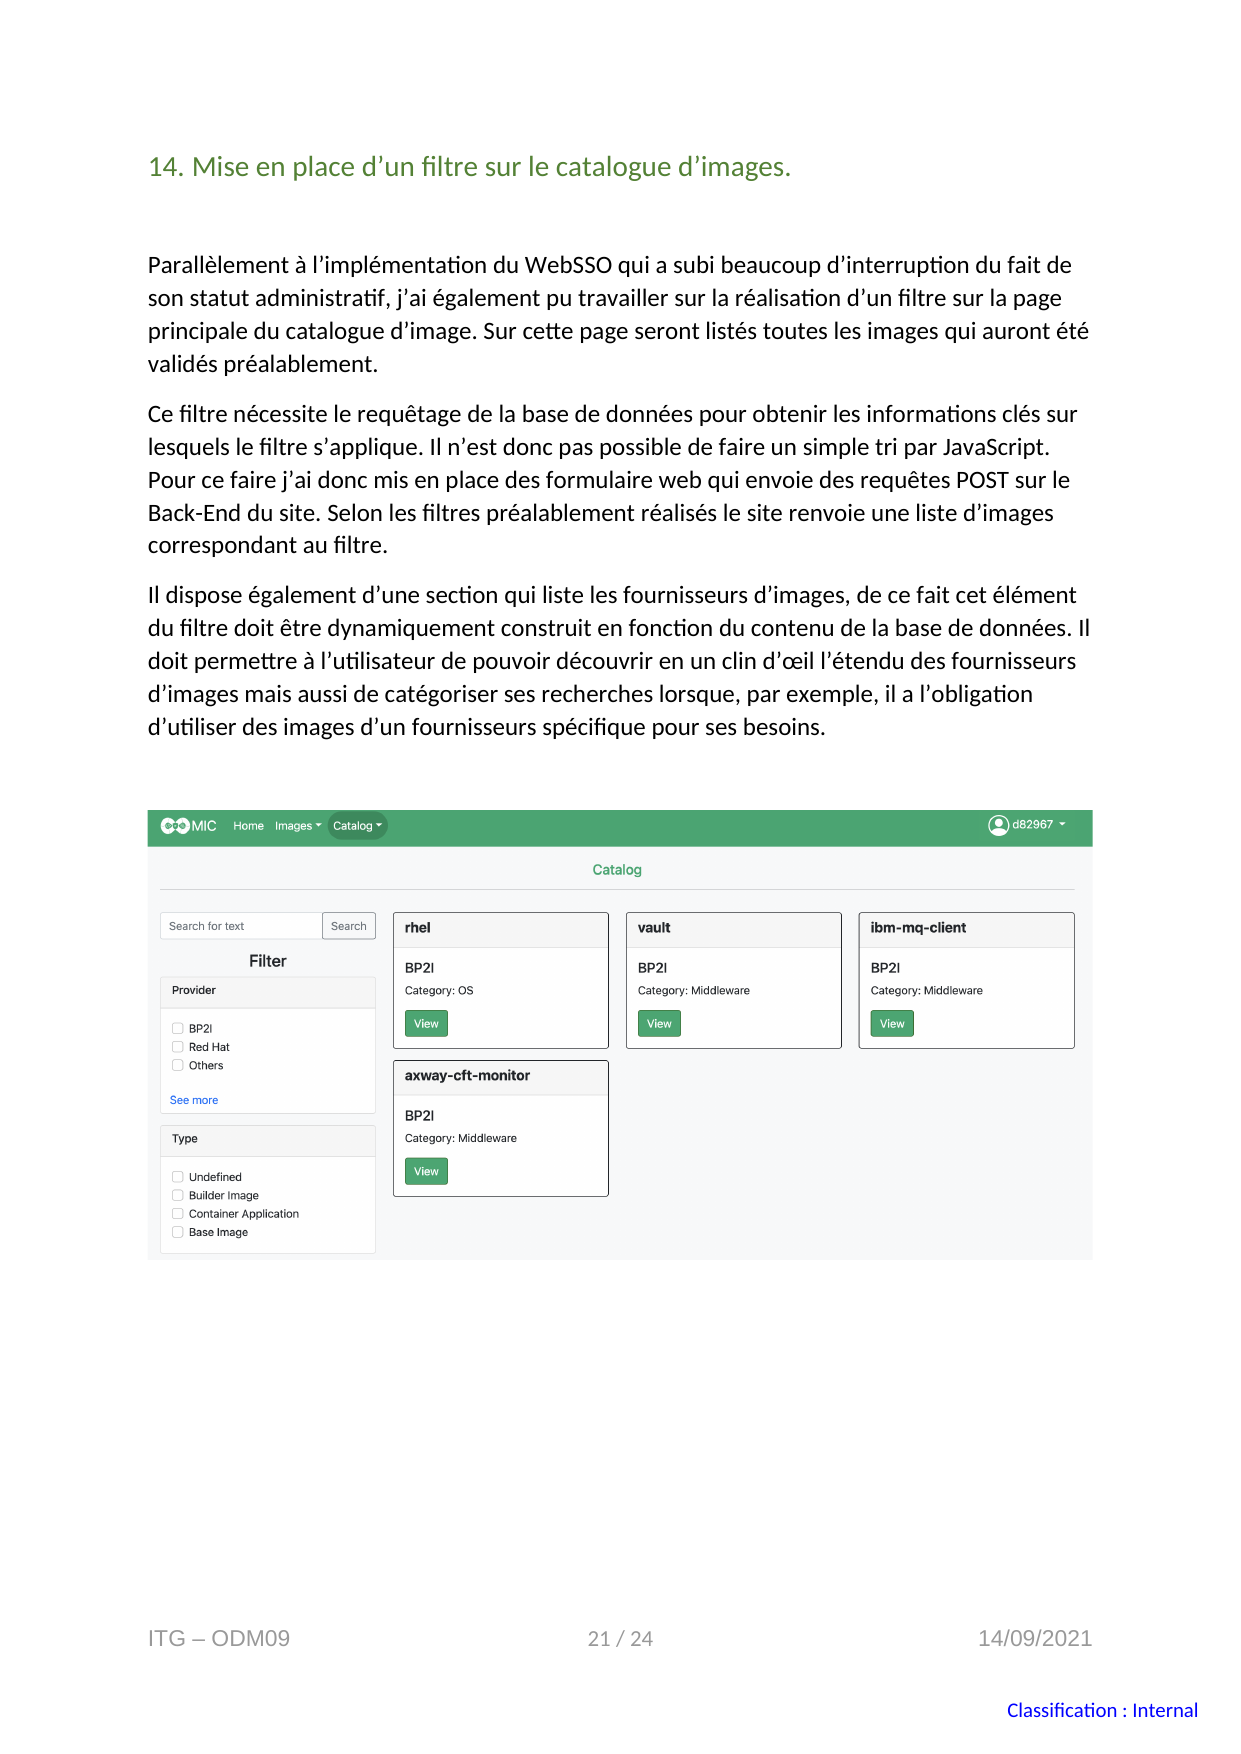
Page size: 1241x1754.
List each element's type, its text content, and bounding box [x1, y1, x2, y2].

subtitle Mise en place d’un filtre sur le catalogue d’images. [148, 148, 1093, 183]
text Parallèlement à l’implémentation du WebSSO qui a subi beaucoup d’interruption du fait de son statut administratif, j’ai également pu travailler sur la réalisation d’un filtre sur la page principale du catalogue d’image. Sur cette page seront listés toutes les images qui auront été validés préalablement. [148, 249, 1093, 379]
text Ce filtre nécessite le requêtage de la base de données pour obtenir les informations clés sur lesquels le filtre s’applique. Il n’est donc pas possible de faire un simple tri par JavaScript. Pour ce faire j’ai donc mis en place des formulaire web qui envoie des requêtes POST sur le Back-End du site. Selon les filtres préalablement réalisés le site renvoie une liste d’images correspondant au filtre. [148, 398, 1093, 560]
text Il dispose également d’une section qui liste les fournisseurs d’images, de ce fait cet élément du filtre doit être dynamiquement construit en fonction du contenu de la base de données. Il doit permettre à l’utilisateur de pouvoir découvrir en un clin d’œil l’étendu des fournisseurs d’images mais aussi de catégoriser ses recherches lorsque, par exemple, il a l’obligation d’utiliser des images d’un fournisseurs spécifique pour ses besoins. [148, 579, 1093, 741]
picture [147, 810, 1093, 1260]
